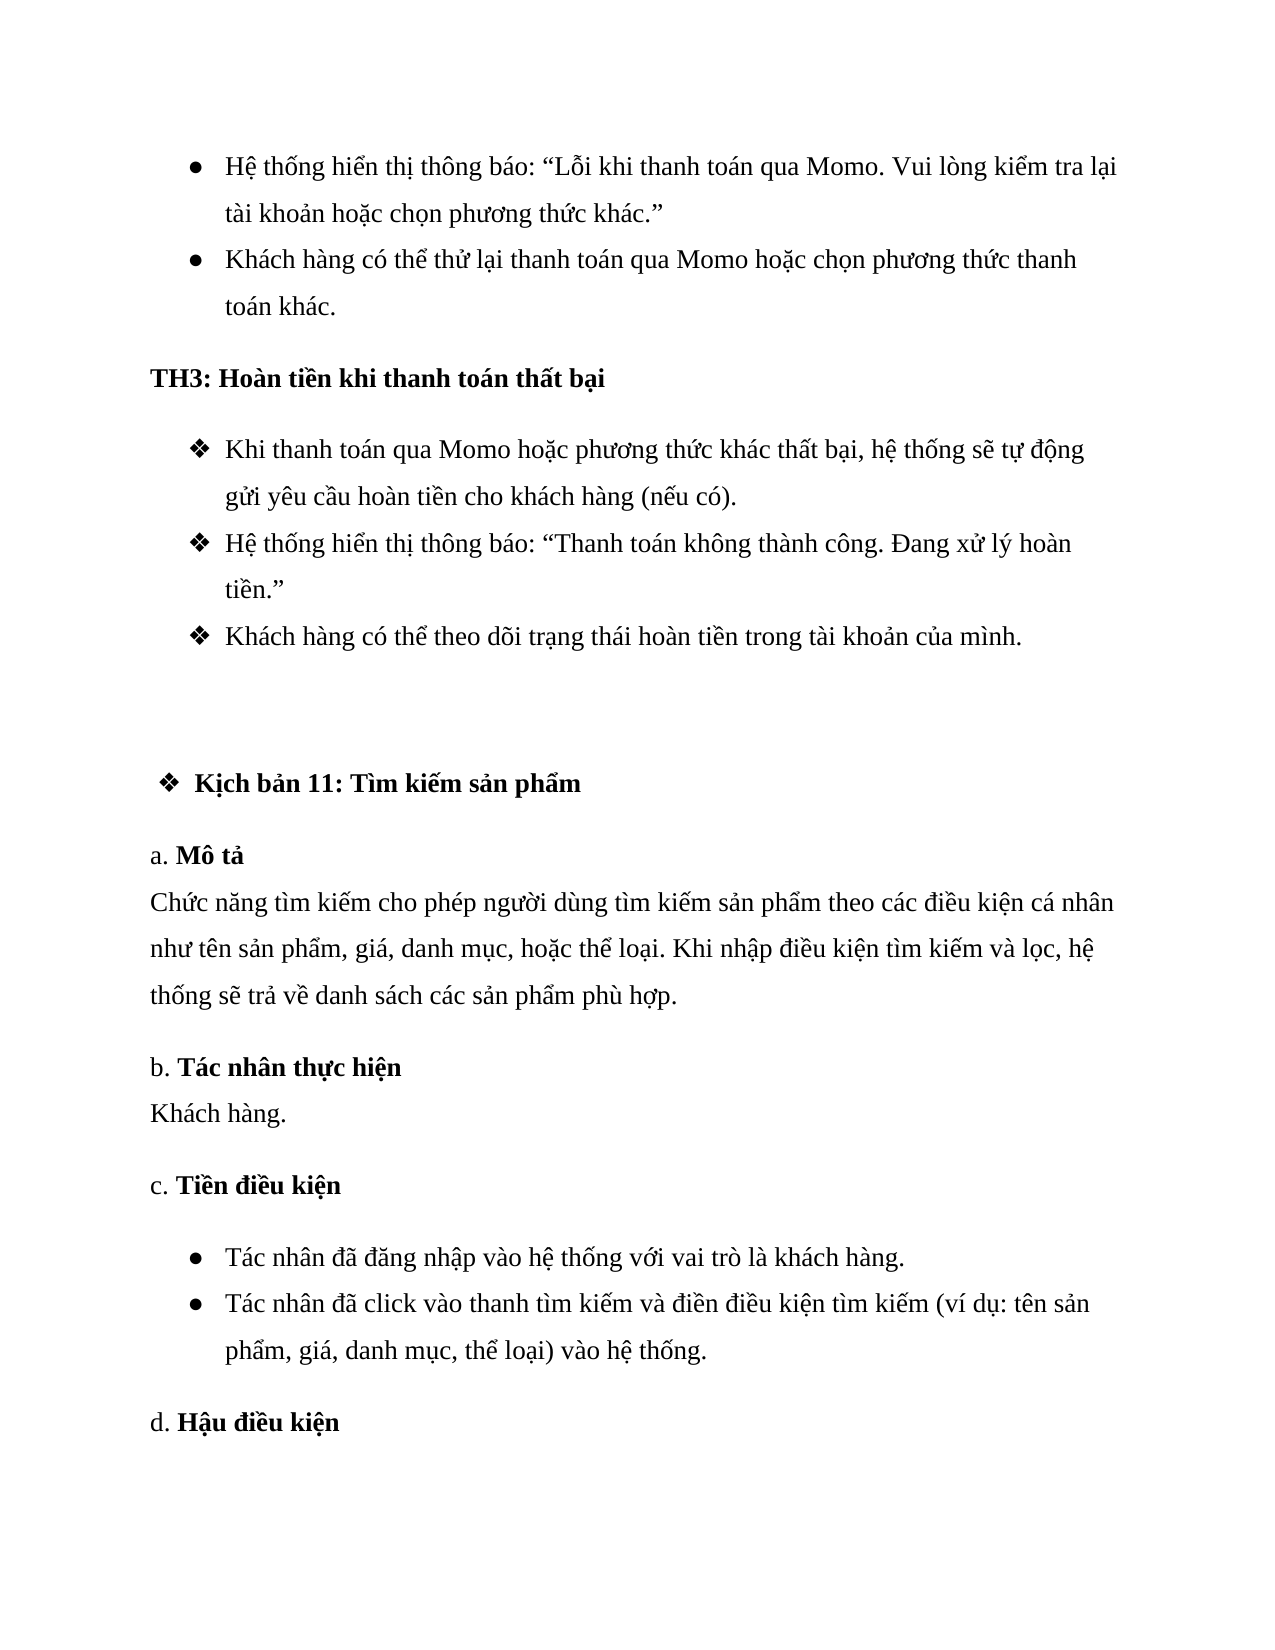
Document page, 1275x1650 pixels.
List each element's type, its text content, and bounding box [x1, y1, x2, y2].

list Hệ thống hiển thị thông báo: “Lỗi khi thanh toán qua Momo. Vui lòng kiểm tra lại tài khoản hoặc chọn phương thức khác.” [187, 150, 1125, 228]
subtitle Kịch bản 11: Tìm kiếm sản phẩm [157, 767, 1125, 799]
text d. Hậu điều kiện [150, 1406, 1125, 1437]
list Hệ thống hiển thị thông báo: “Thanh toán không thành công. Đang xử lý hoàn tiền.” [187, 527, 1125, 604]
list Khách hàng có thể thử lại thanh toán qua Momo hoặc chọn phương thức thanh toán khác. [187, 243, 1125, 321]
text c. Tiền điều kiện [150, 1169, 1125, 1200]
text b. Tác nhân thực hiện Khách hàng. [150, 1051, 1125, 1129]
list Khi thanh toán qua Momo hoặc phương thức khác thất bại, hệ thống sẽ tự động gửi yêu cầu hoàn tiền cho khách hàng (nếu có). [187, 433, 1125, 511]
list Tác nhân đã đăng nhập vào hệ thống với vai trò là khách hàng. [187, 1241, 1125, 1272]
text TH3: Hoàn tiền khi thanh toán thất bại [150, 362, 1125, 393]
text a. Mô tả Chức năng tìm kiếm cho phép người dùng tìm kiếm sản phẩm theo các điều kiện cá nhân như tên sản phẩm, giá, danh mục, hoặc thể loại. Khi nhập điều kiện tìm kiếm và lọc, hệ thống sẽ trả về danh sách các sản phẩm phù hợp. [150, 839, 1125, 1010]
list Tác nhân đã click vào thanh tìm kiếm và điền điều kiện tìm kiếm (ví dụ: tên sản phẩm, giá, danh mục, thể loại) vào hệ thống. [187, 1287, 1125, 1365]
list Khách hàng có thể theo dõi trạng thái hoàn tiền trong tài khoản của mình. [187, 620, 1125, 651]
